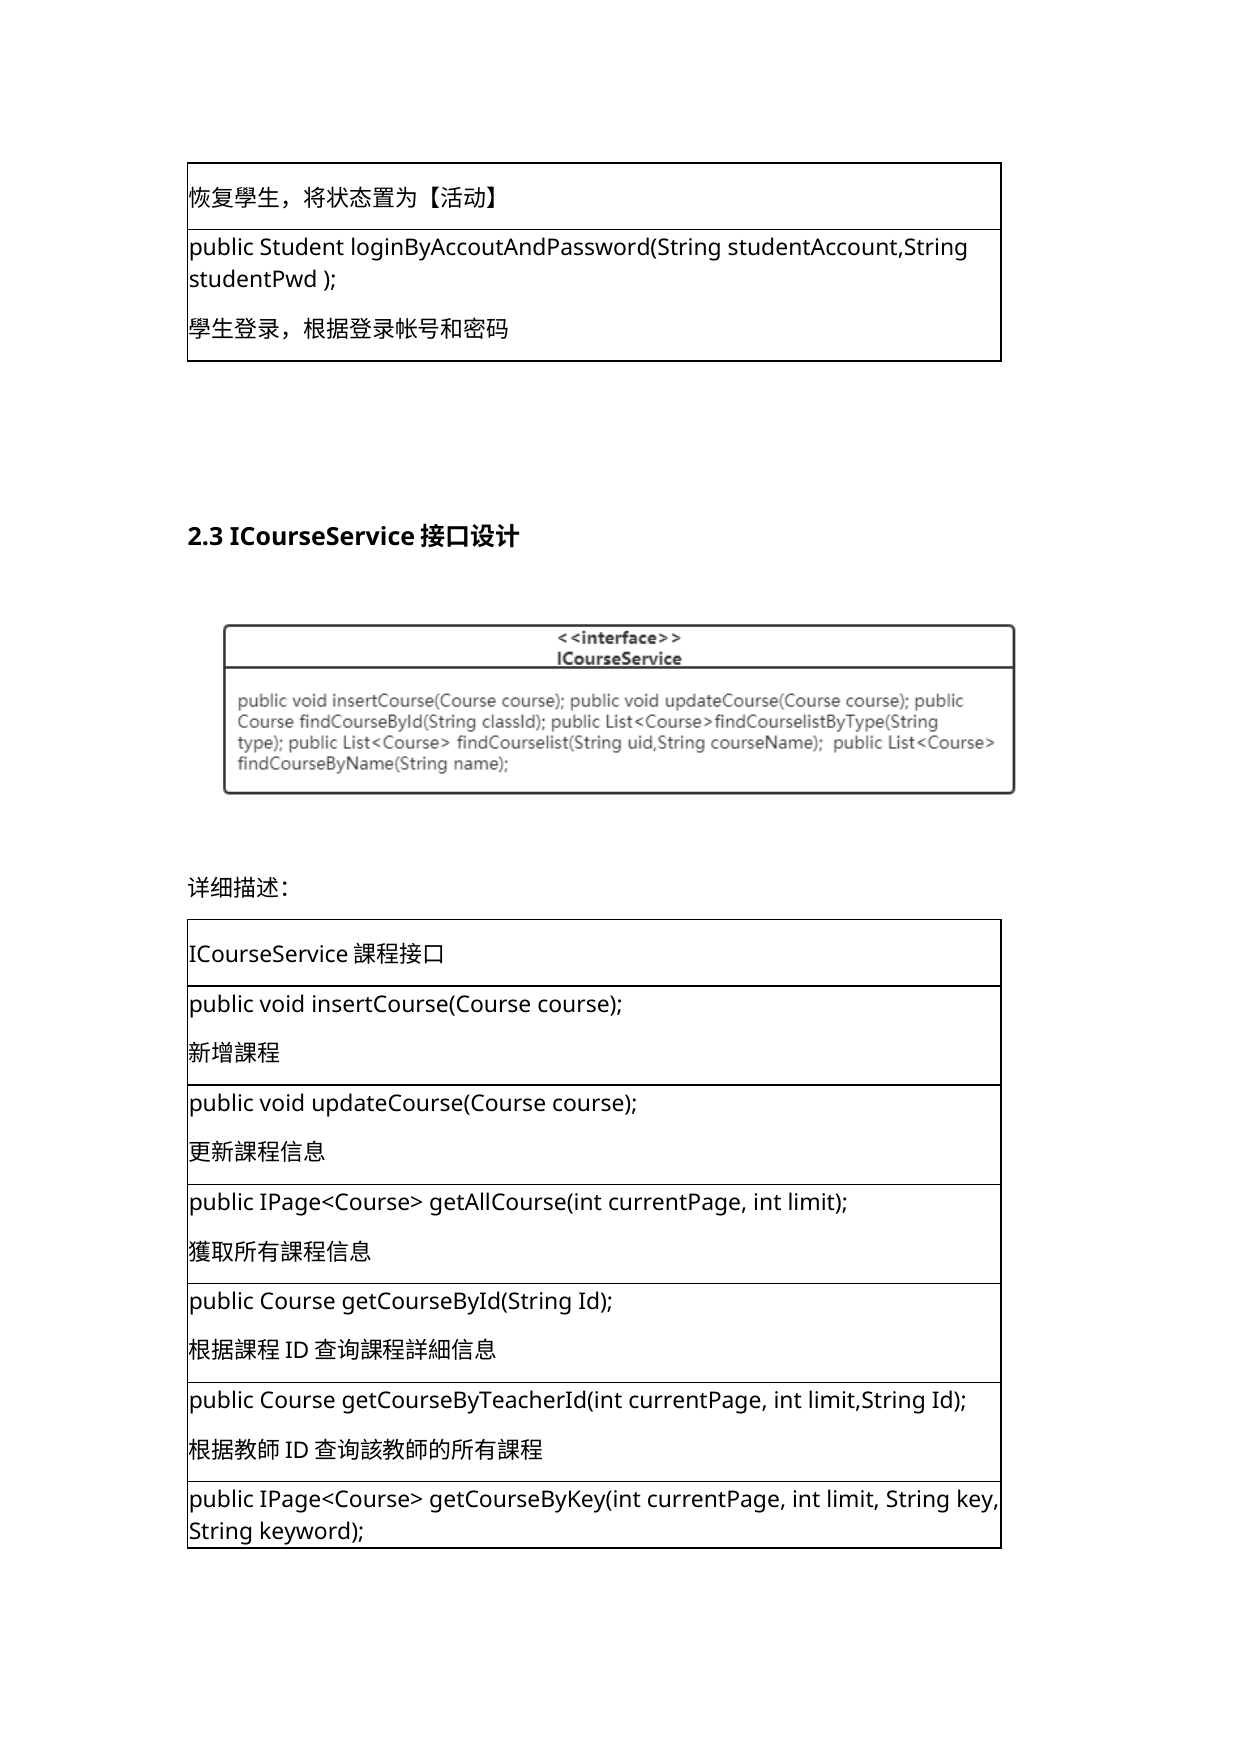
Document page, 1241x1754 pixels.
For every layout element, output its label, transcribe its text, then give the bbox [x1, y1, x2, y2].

picture [192, 593, 1048, 826]
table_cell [188, 1482, 1000, 1547]
text 详细描述： [187, 854, 1053, 919]
text 2.3 ICourseService接口设计 [187, 502, 1053, 567]
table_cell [188, 164, 1000, 228]
table_cell public Course getCourseByTeacherId(int currentPage, int limit,String Id); 根据教師ID查询該教師的所有課程 [188, 1383, 1000, 1481]
table_cell public void updateCourse(Course course); 更新課程信息 [188, 1086, 1000, 1183]
table_cell public Student loginByAccoutAndPassword(String studentAccount,String studentPwd ); 學生登录，根据登录帐号和密码 [188, 230, 1000, 360]
table_cell public Course getCourseById(String Id); 根据課程ID查询課程詳細信息 [188, 1284, 1000, 1382]
table_cell public IPage<Course> getAllCourse(int currentPage, int limit); 獲取所有課程信息 [188, 1185, 1000, 1282]
table_cell public void insertCourse(Course course); 新增課程 [188, 987, 1000, 1084]
table_header ICourseService課程接口 [188, 920, 1000, 985]
